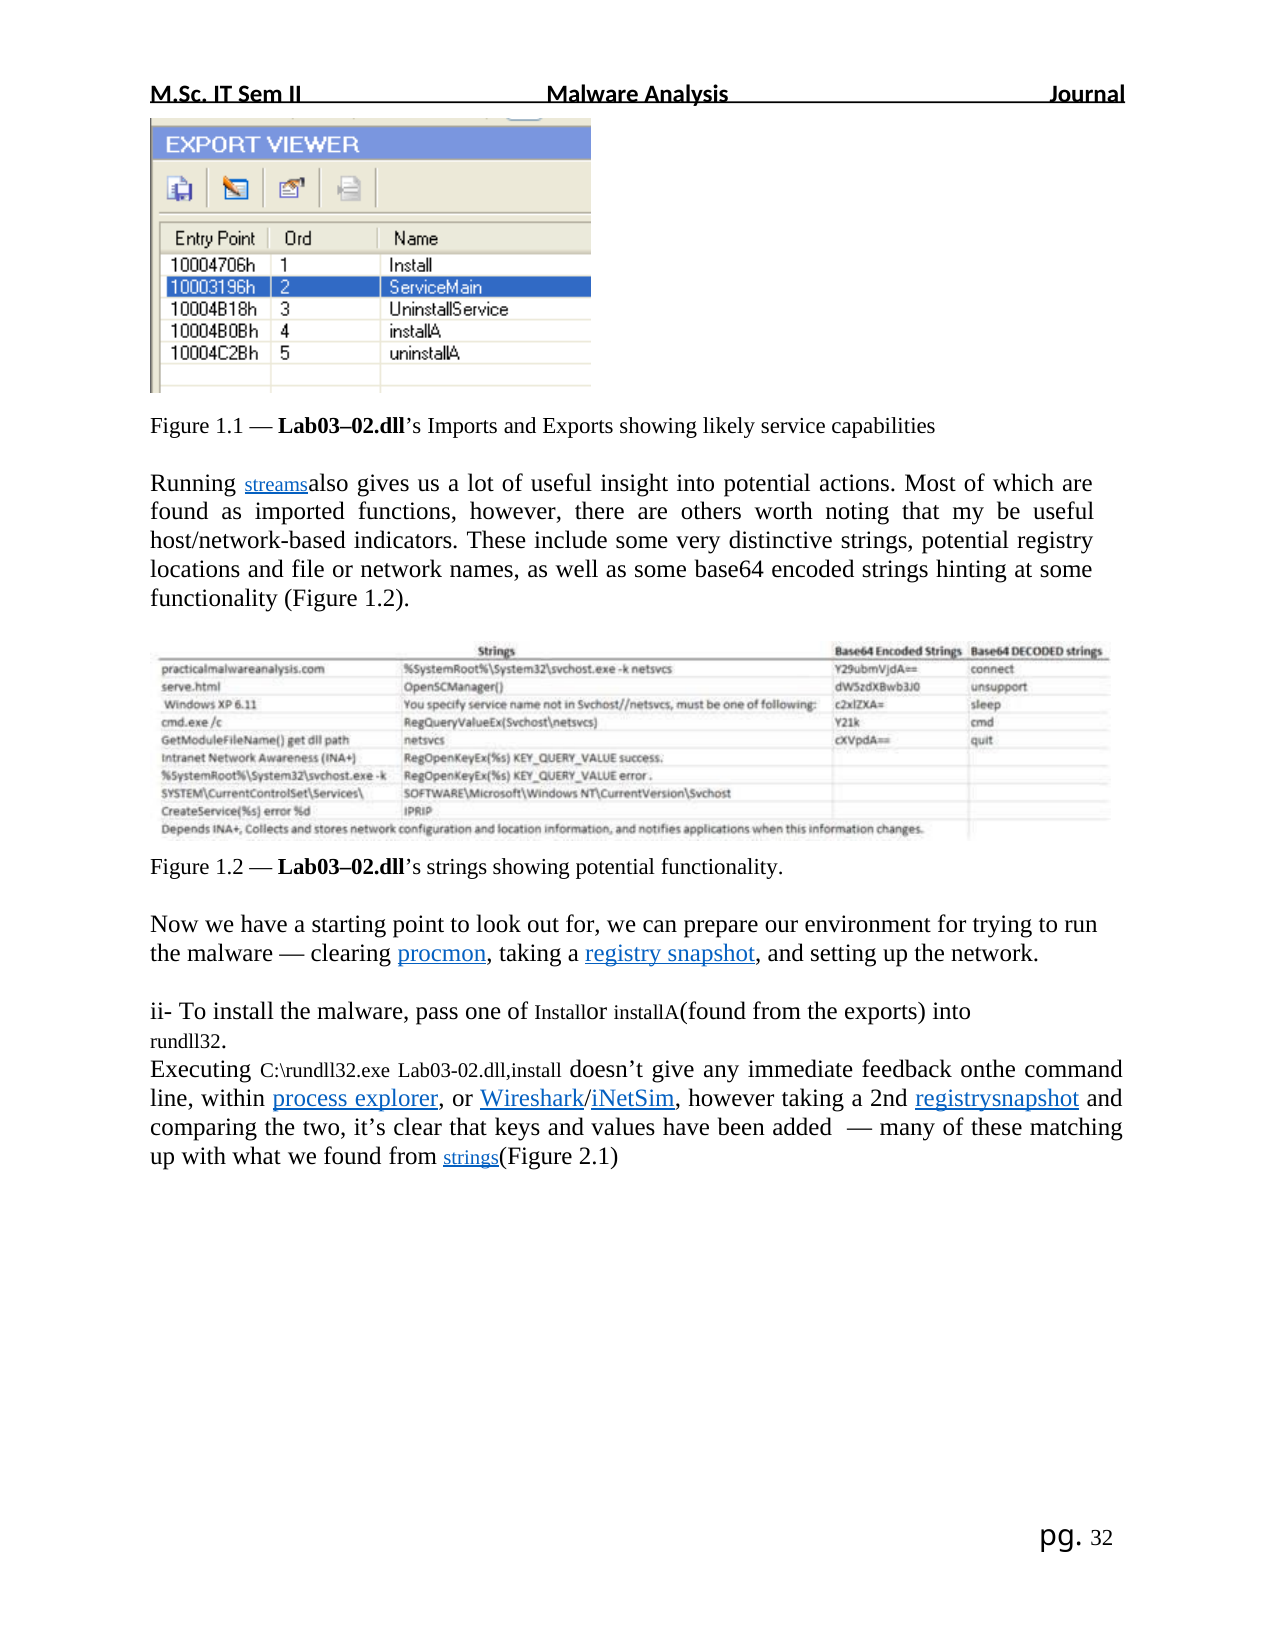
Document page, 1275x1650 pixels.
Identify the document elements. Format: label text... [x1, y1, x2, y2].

text rundll32. [150, 1026, 1237, 1054]
picture [150, 118, 591, 393]
picture [150, 641, 1111, 841]
text Now we have a starting point to look out for, we can prepare our environment for trying to run the malware — clearing procmon, taking a registry snapshot, and setting up the network. [150, 909, 1099, 966]
text Executing C:\rundll32.exe Lab03-02.dll,install doesn’t give any immediate feedback onthe command line, within process explorer, or Wireshark/iNetSim, however taking a 2nd registrysnapshot and comparing the two, it’s clear that keys and values have been added — many of these matching up with what we found from strings(Figure 2.1) [150, 1054, 1123, 1169]
text Running streamsalso gives us a lot of useful insight into potential actions. Most of which are found as imported functions, however, there are others worth noting that my be useful host/network-based indicators. These include some very distinctive strings, potential registry locations and file or network names, as well as some base64 encoded strings hinting at some functionality (Figure 1.2). [150, 468, 1094, 611]
list To install the malware, pass one of Installor installA(found from the exports) into [150, 996, 1237, 1025]
text Figure 1.1 — Lab03–02.dll’s Imports and Exports showing likely service capabilities [150, 412, 1237, 438]
